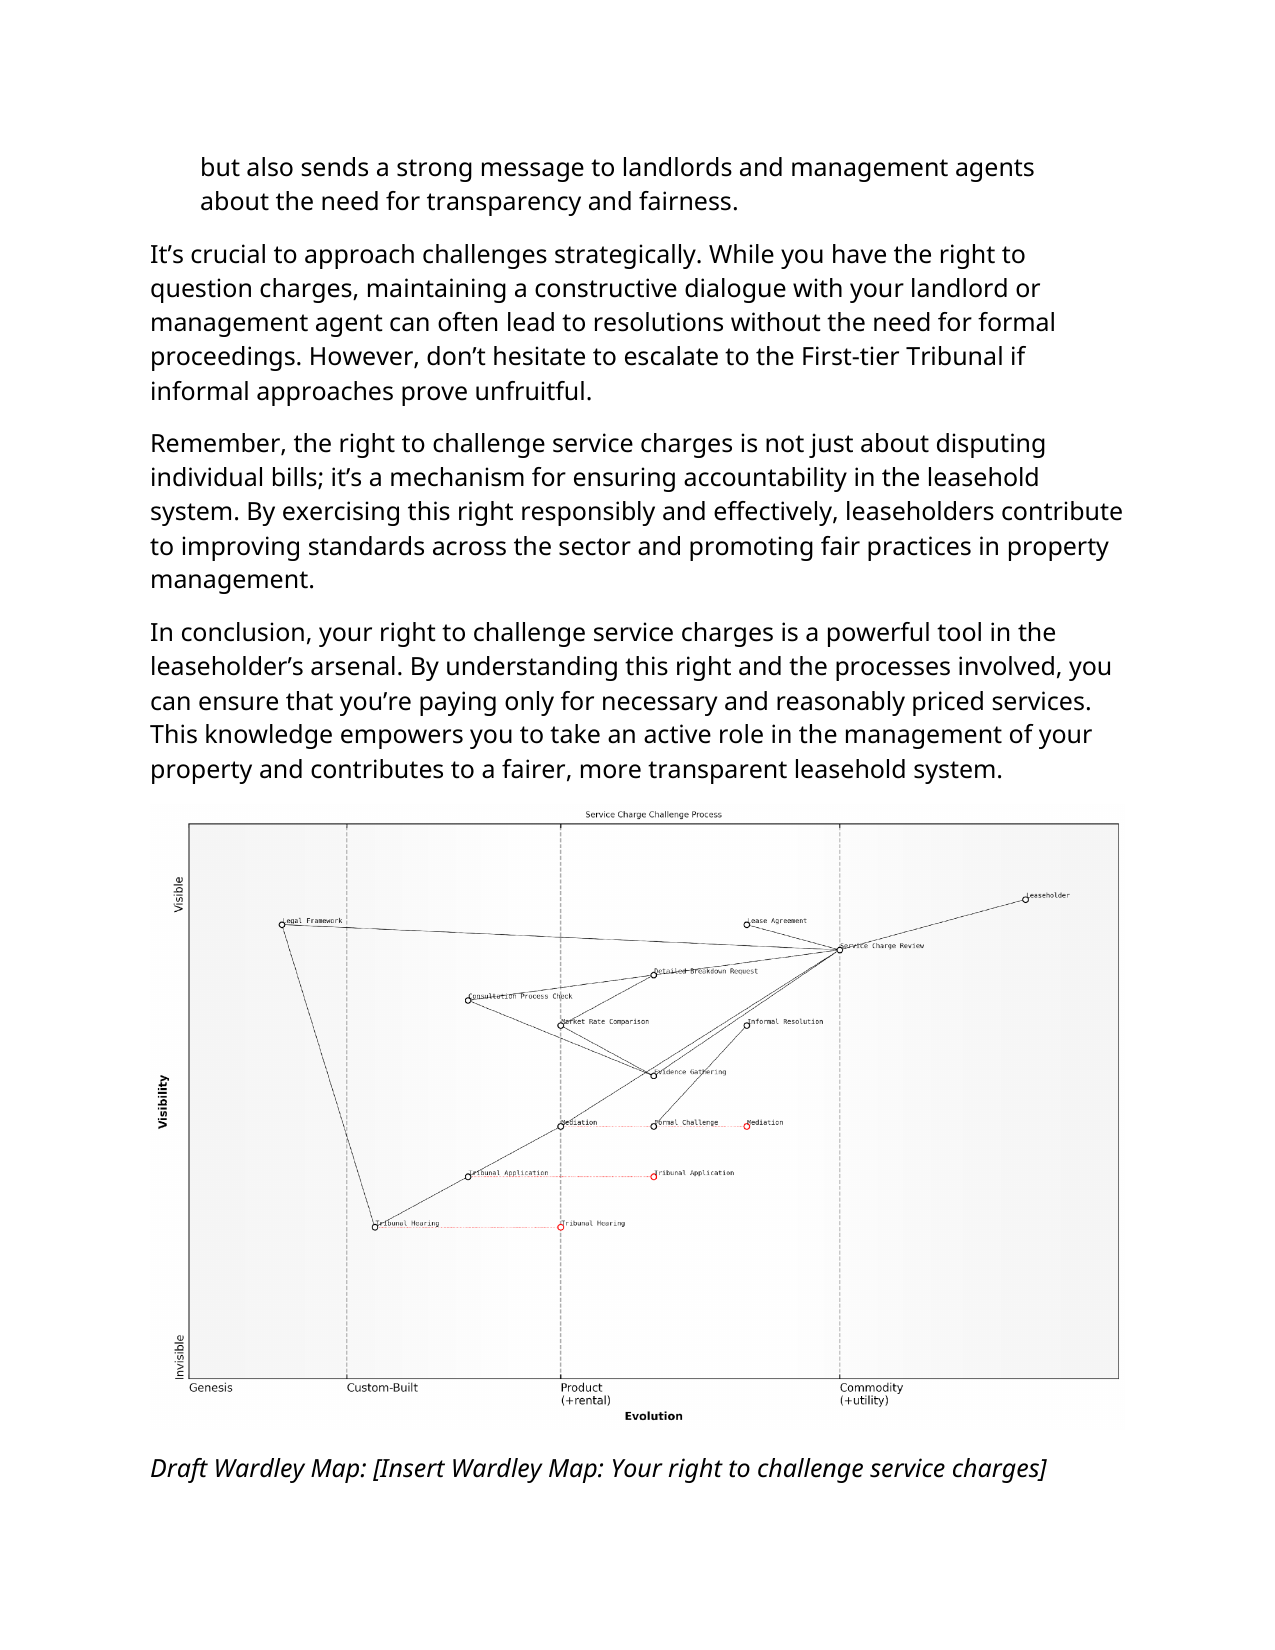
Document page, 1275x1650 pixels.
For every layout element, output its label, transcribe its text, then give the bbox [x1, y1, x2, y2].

text Draft Wardley Map: [Insert Wardley Map: Your right to challenge service charges] [150, 1451, 1125, 1485]
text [200, 150, 1075, 218]
text It’s crucial to approach challenges strategically. While you have the right to question charges, maintaining a constructive dialogue with your landlord or management agent can often lead to resolutions without the need for formal proceedings. However, don’t hesitate to escalate to the First-tier Tribunal if informal approaches prove unfruitful. [150, 237, 1125, 407]
text In conclusion, your right to challenge service charges is a powerful tool in the leaseholder’s arsenal. By understanding this right and the processes involved, you can ensure that you’re paying only for necessary and reasonably priced services. This knowledge empowers you to take an active role in the management of your property and contributes to a fairer, more transparent leasehold system. [150, 615, 1125, 785]
text Remember, the right to challenge service charges is not just about disputing individual bills; it’s a mechanism for ensuring accountability in the leasehold system. By exercising this right responsibly and effectively, leaseholders contribute to improving standards across the sector and promoting fair practices in property management. [150, 426, 1125, 596]
picture [150, 804, 1125, 1430]
